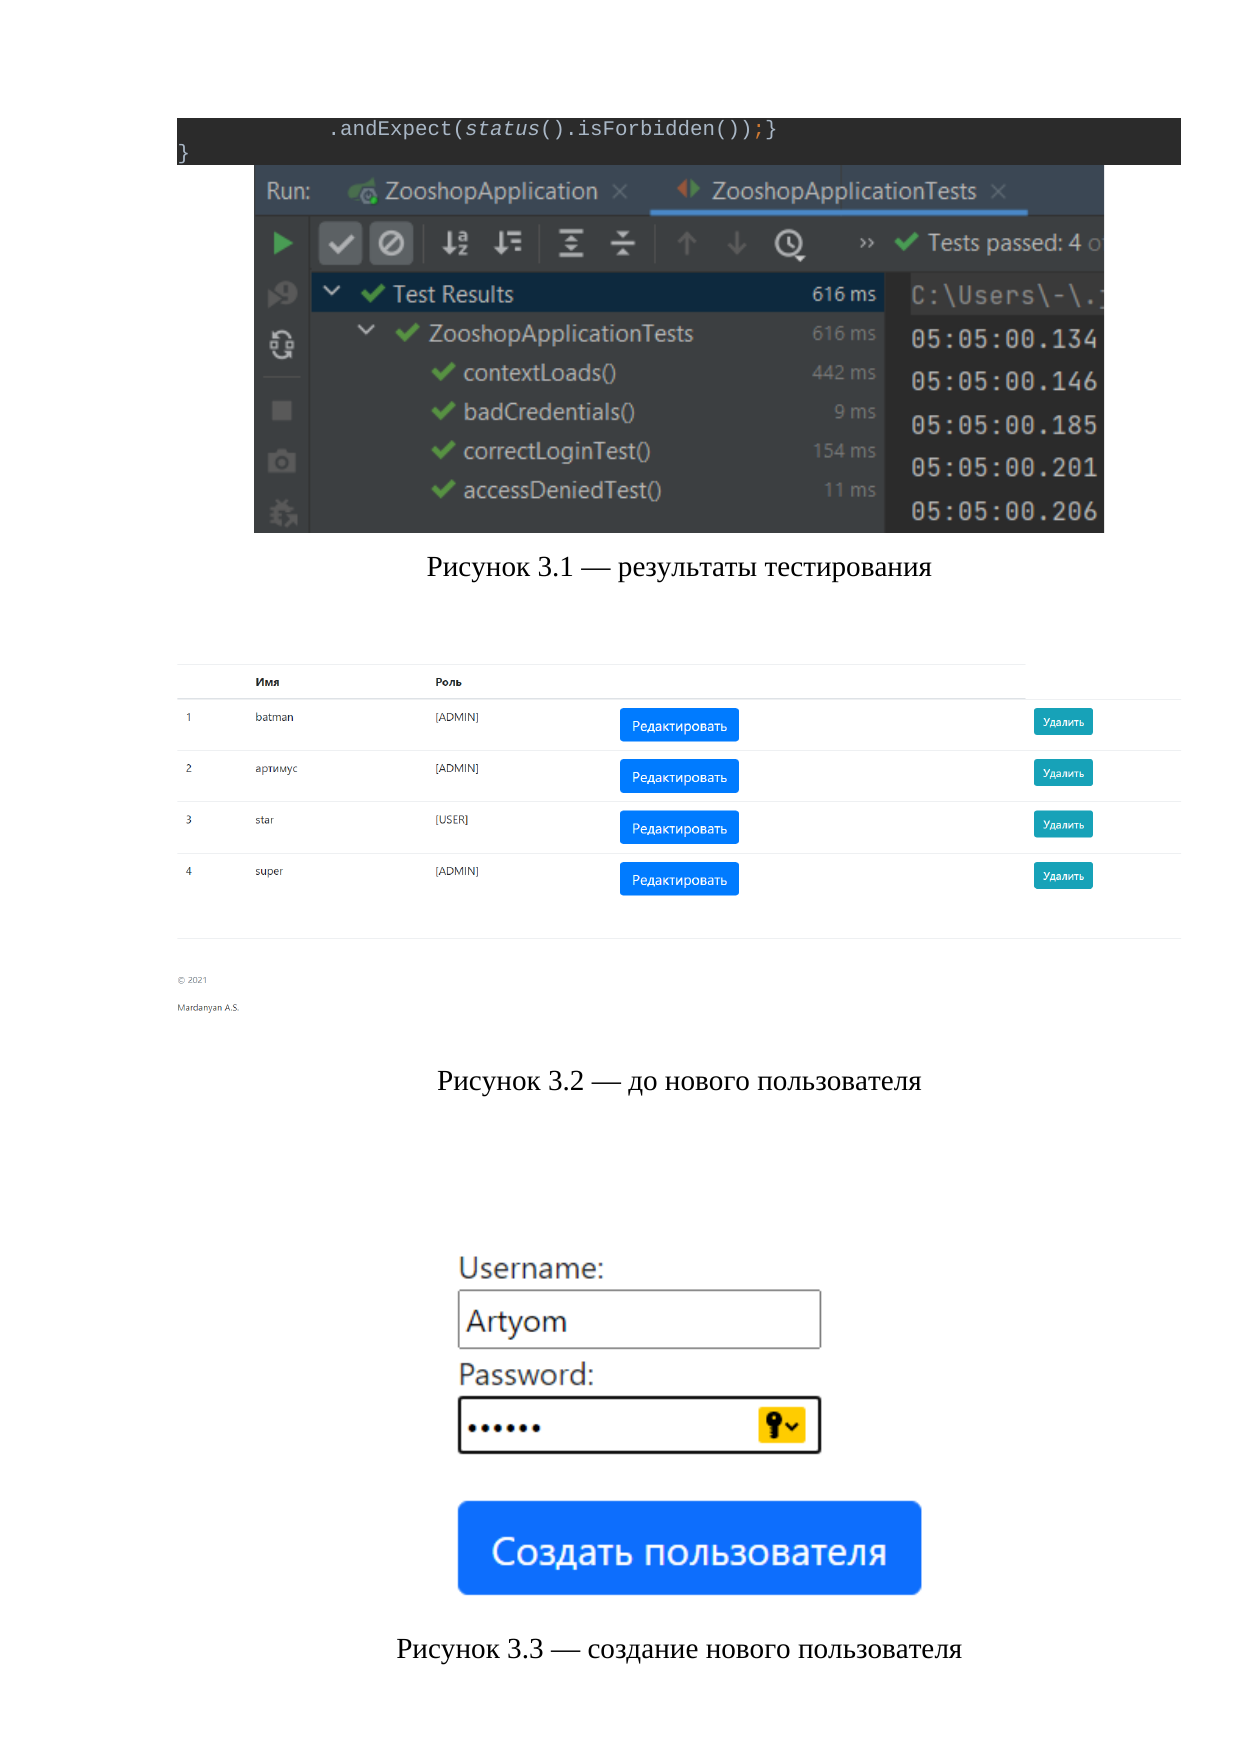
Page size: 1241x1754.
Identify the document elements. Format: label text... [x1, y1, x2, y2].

text Рисунок 3.2 — до нового пользователя [177, 1063, 1181, 1097]
picture [177, 650, 1182, 1047]
picture [416, 1213, 942, 1614]
text Рисунок 3.1 — результаты тестирования [177, 549, 1181, 583]
text Рисунок 3.3 — создание нового пользователя [177, 1631, 1181, 1664]
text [177, 118, 1181, 165]
picture [254, 165, 1105, 533]
